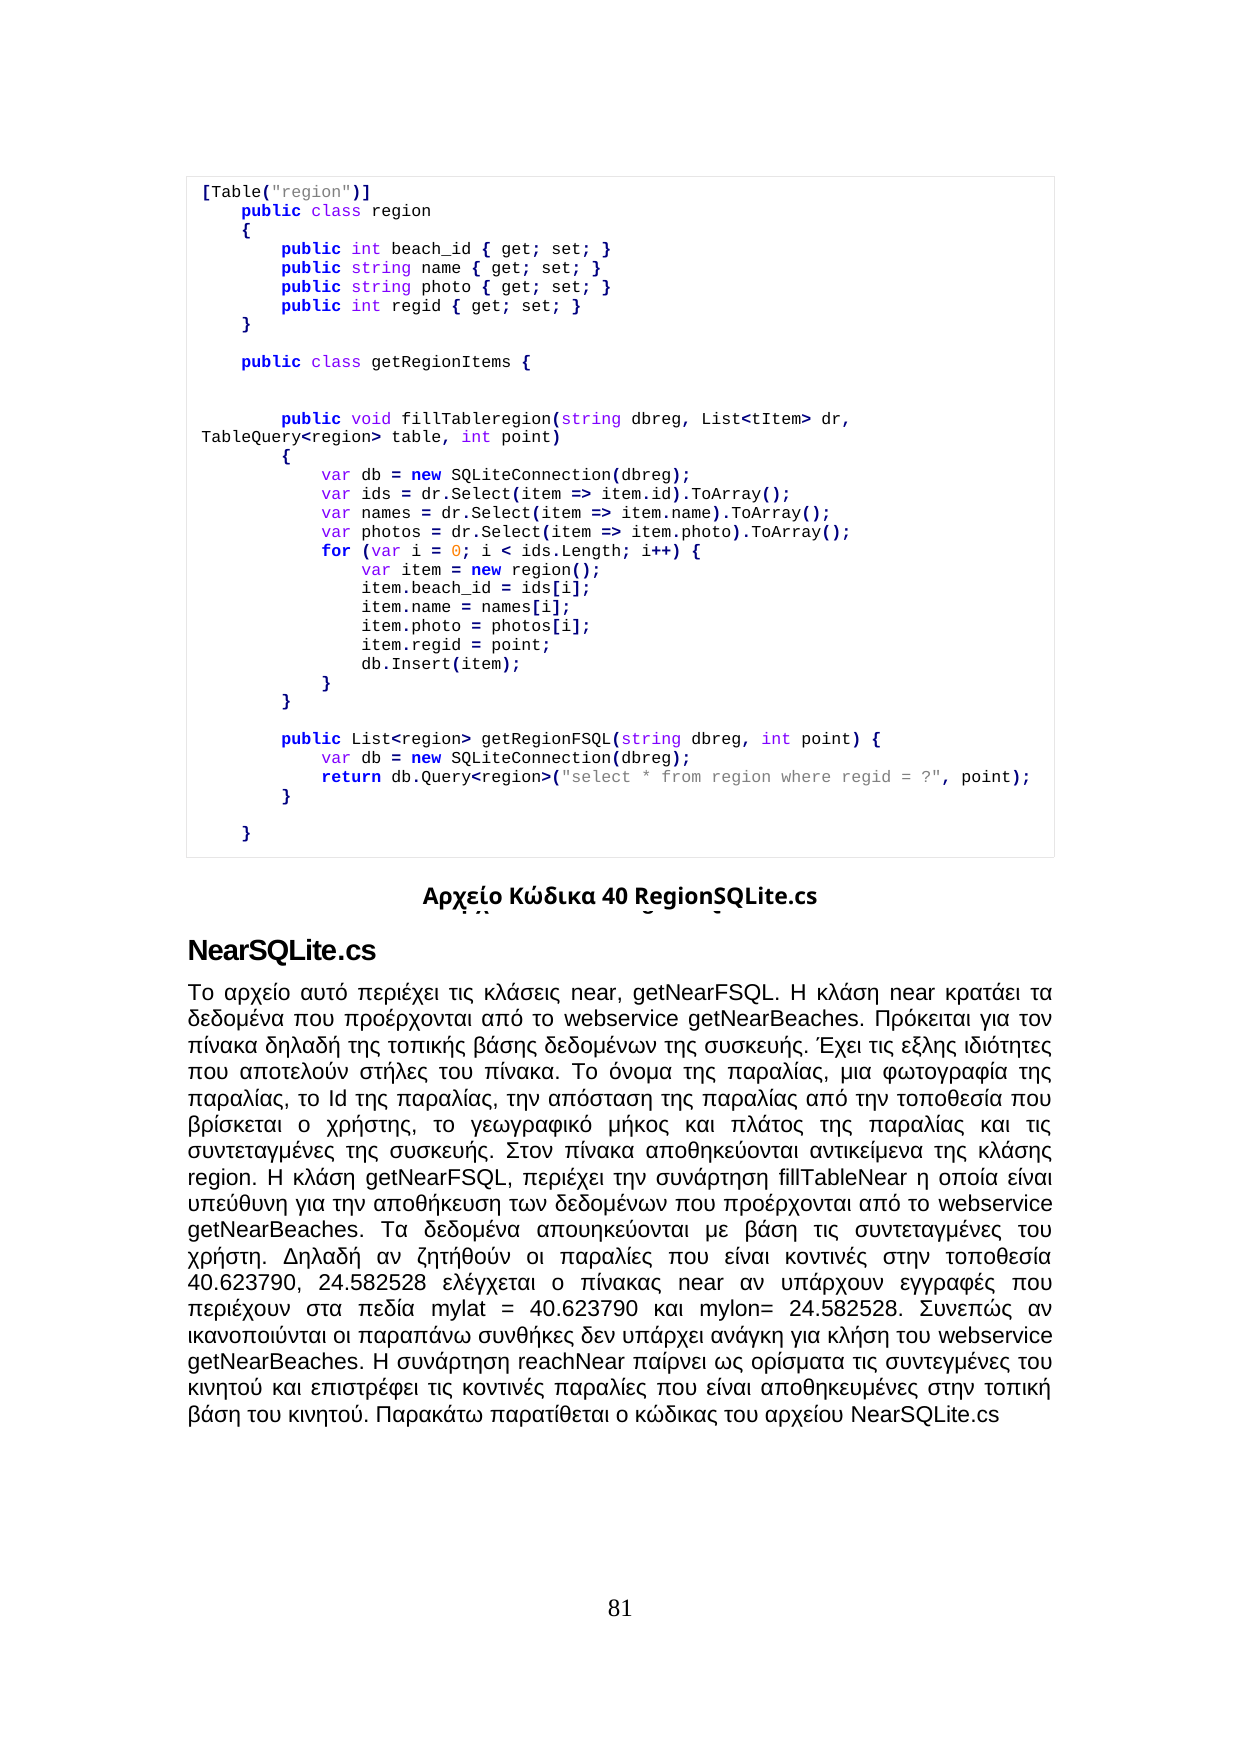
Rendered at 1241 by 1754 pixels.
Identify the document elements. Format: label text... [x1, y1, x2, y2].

subtitle NearSQLite.cs [187, 933, 1053, 967]
text Το αρχείο αυτό περιέχει τις κλάσεις near, getNearFSQL. Η κλάση near κρατάει τα δεδομένα που προέρχονται από το webservice getNearBeaches. Πρόκειται για τον πίνακα δηλαδή της τοπικής βάσης δεδομένων της συσκευής. Έχει τις εξλης ιδιότητες που αποτελούν στήλες του πίνακα. Το όνομα της παραλίας, μια φωτογραφία της παραλίας, το Id της παραλίας, την απόσταση της παραλίας από την τοποθεσία που βρίσκεται ο χρήστης, το γεωγραφικό μήκος και πλάτος της παραλίας και τις συντεταγμένες της συσκευής. Στον πίνακα αποθηκεύονται αντικείμενα της κλάσης region. Η κλάση getNearFSQL, περιέχει την συνάρτηση fillTableNear η οποία είναι υπεύθυνη για την αποθήκευση των δεδομένων που προέρχονται από το webservice getNearBeaches. Τα δεδομένα απουηκεύονται με βάση τις συντεταγμένες του χρήστη. Δηλαδή αν ζητήθούν οι παραλίες που είναι κοντινές στην τοποθεσία 40.623790, 24.582528 ελέγχεται ο πίνακας near αν υπάρχουν εγγραφές που περιέχουν στα πεδία mylat = 40.623790 και mylon= 24.582528. Συνεπώς αν ικανοποιύνται οι παραπάνω συνθήκες δεν υπάρχει ανάγκη για κλήση του webservice getNearBeaches. Η συνάρτηση reachNear παίρνει ως ορίσματα τις συντεγμένες του κινητού και επιστρέφει τις κοντινές παραλίες που είναι αποθηκευμένες στην τοπική βάση του κινητού. Παρακάτω παρατίθεται ο κώδικας του αρχείου NearSQLite.cs [187, 979, 1053, 1427]
